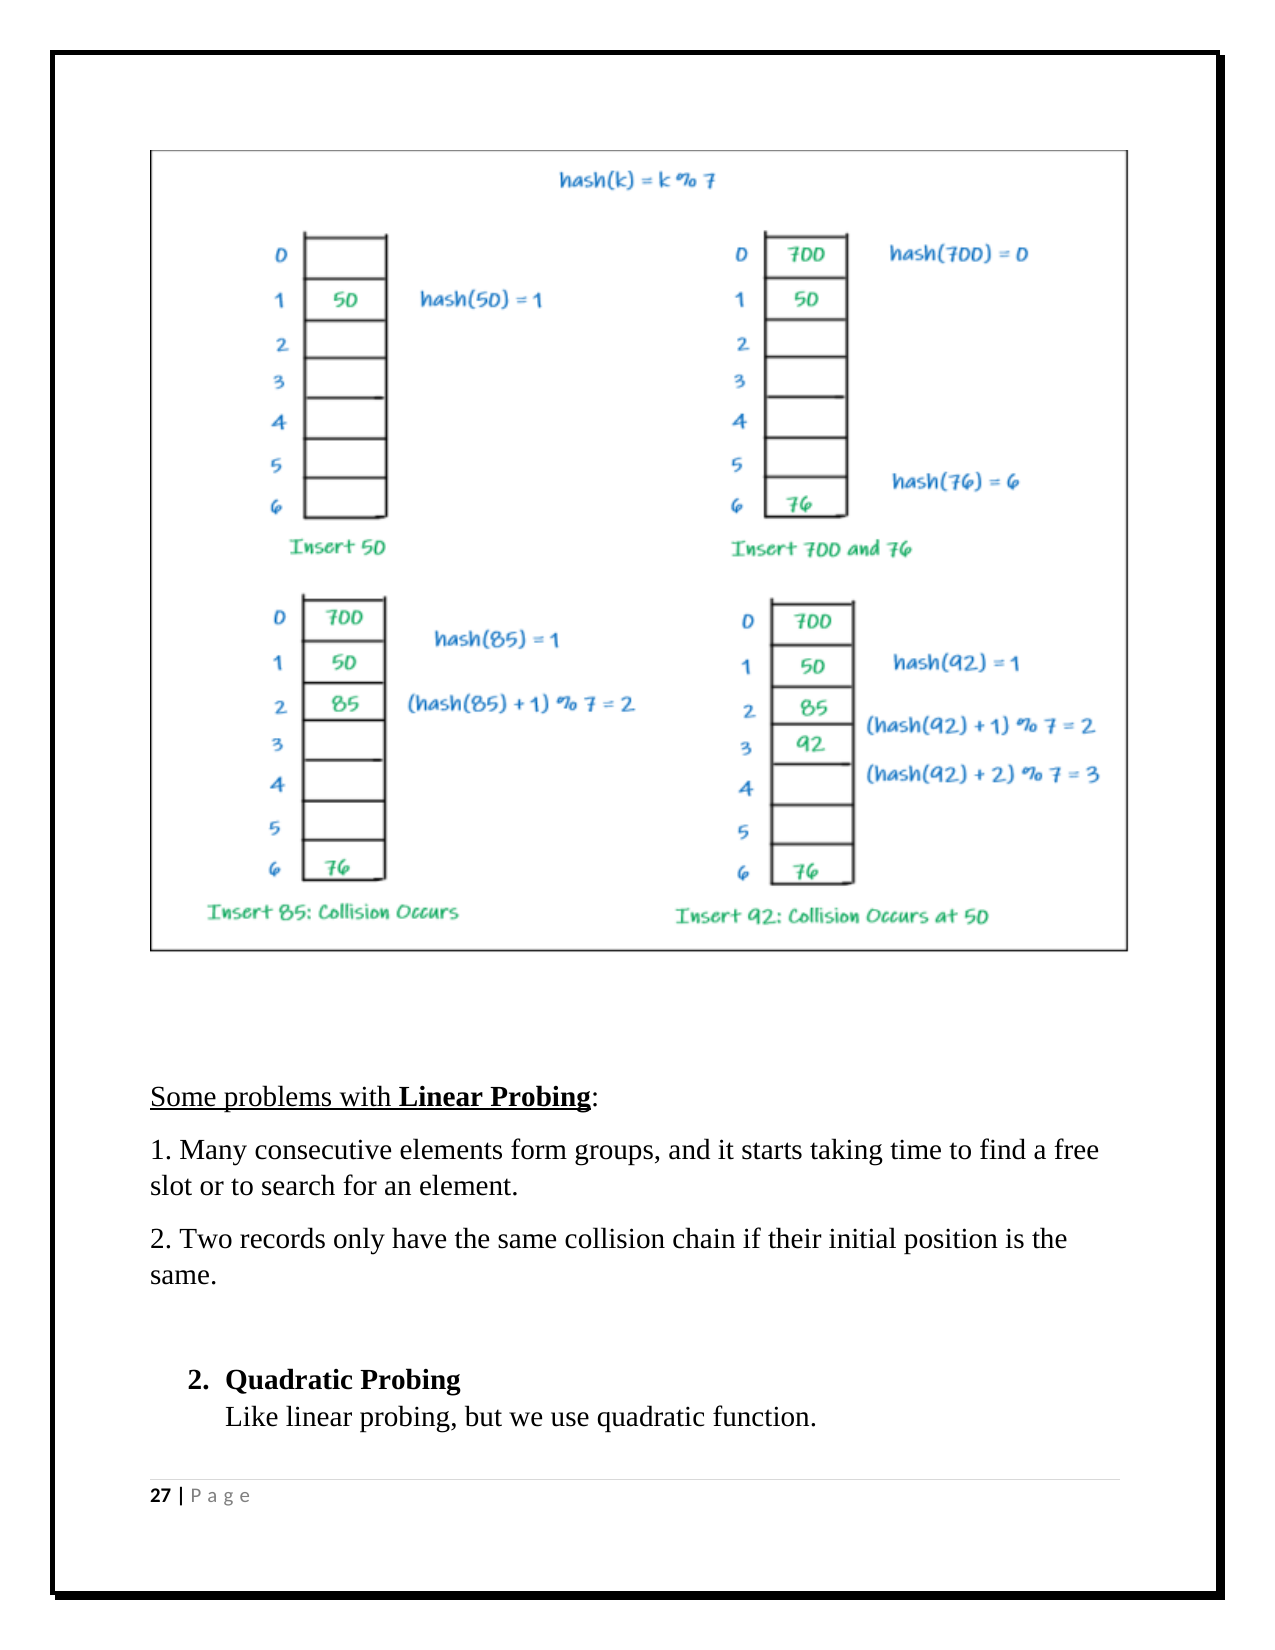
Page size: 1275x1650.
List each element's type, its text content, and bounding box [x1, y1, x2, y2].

text Some problems with Linear Probing: [150, 1079, 1120, 1112]
text Like linear probing, but we use quadratic function. [150, 1399, 1120, 1432]
subtitle Quadratic Probing [187, 1362, 1120, 1396]
text 1. Many consecutive elements form groups, and it starts taking time to find a free slot or to search for an element. [150, 1132, 1120, 1201]
text 2. Two records only have the same collision chain if their initial position is the same. [150, 1221, 1120, 1290]
